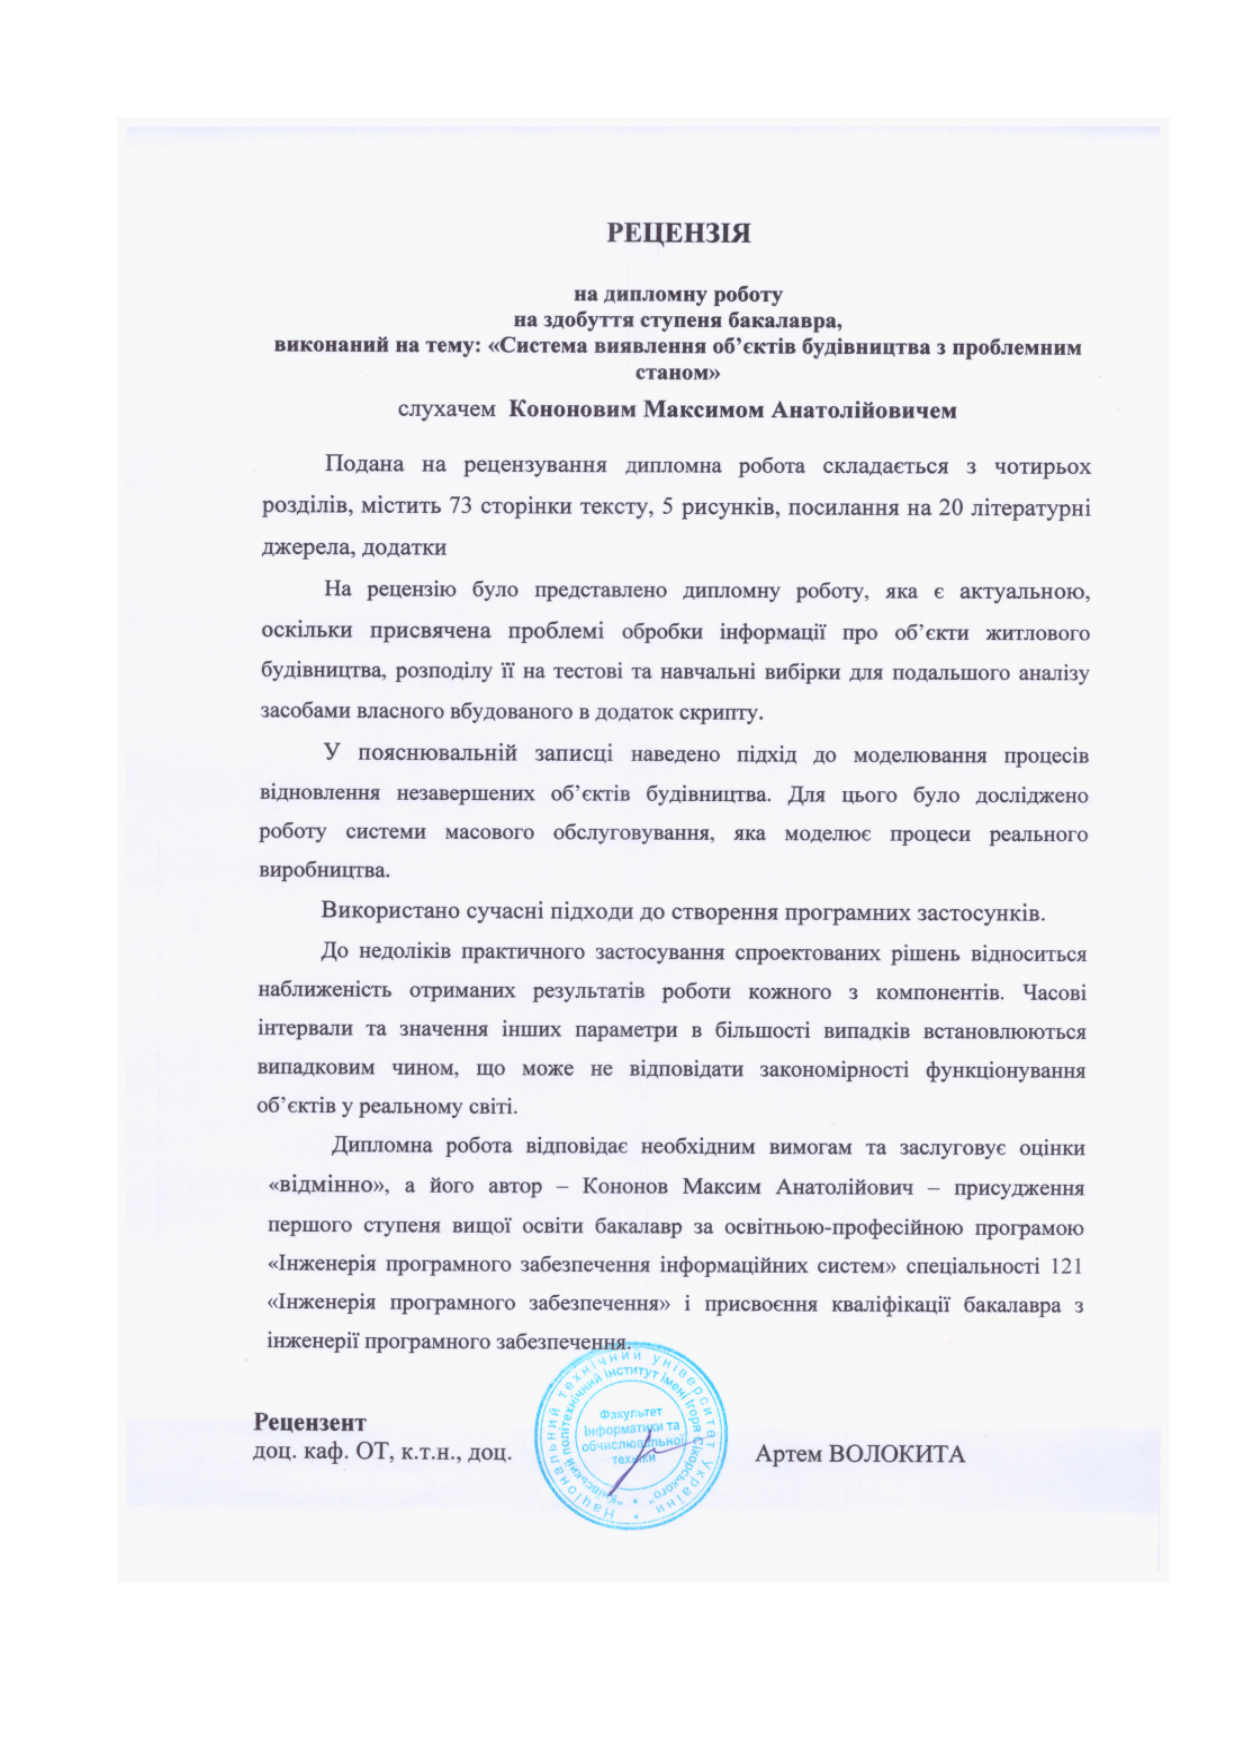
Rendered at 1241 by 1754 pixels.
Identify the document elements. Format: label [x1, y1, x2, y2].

picture [117, 117, 1171, 1592]
